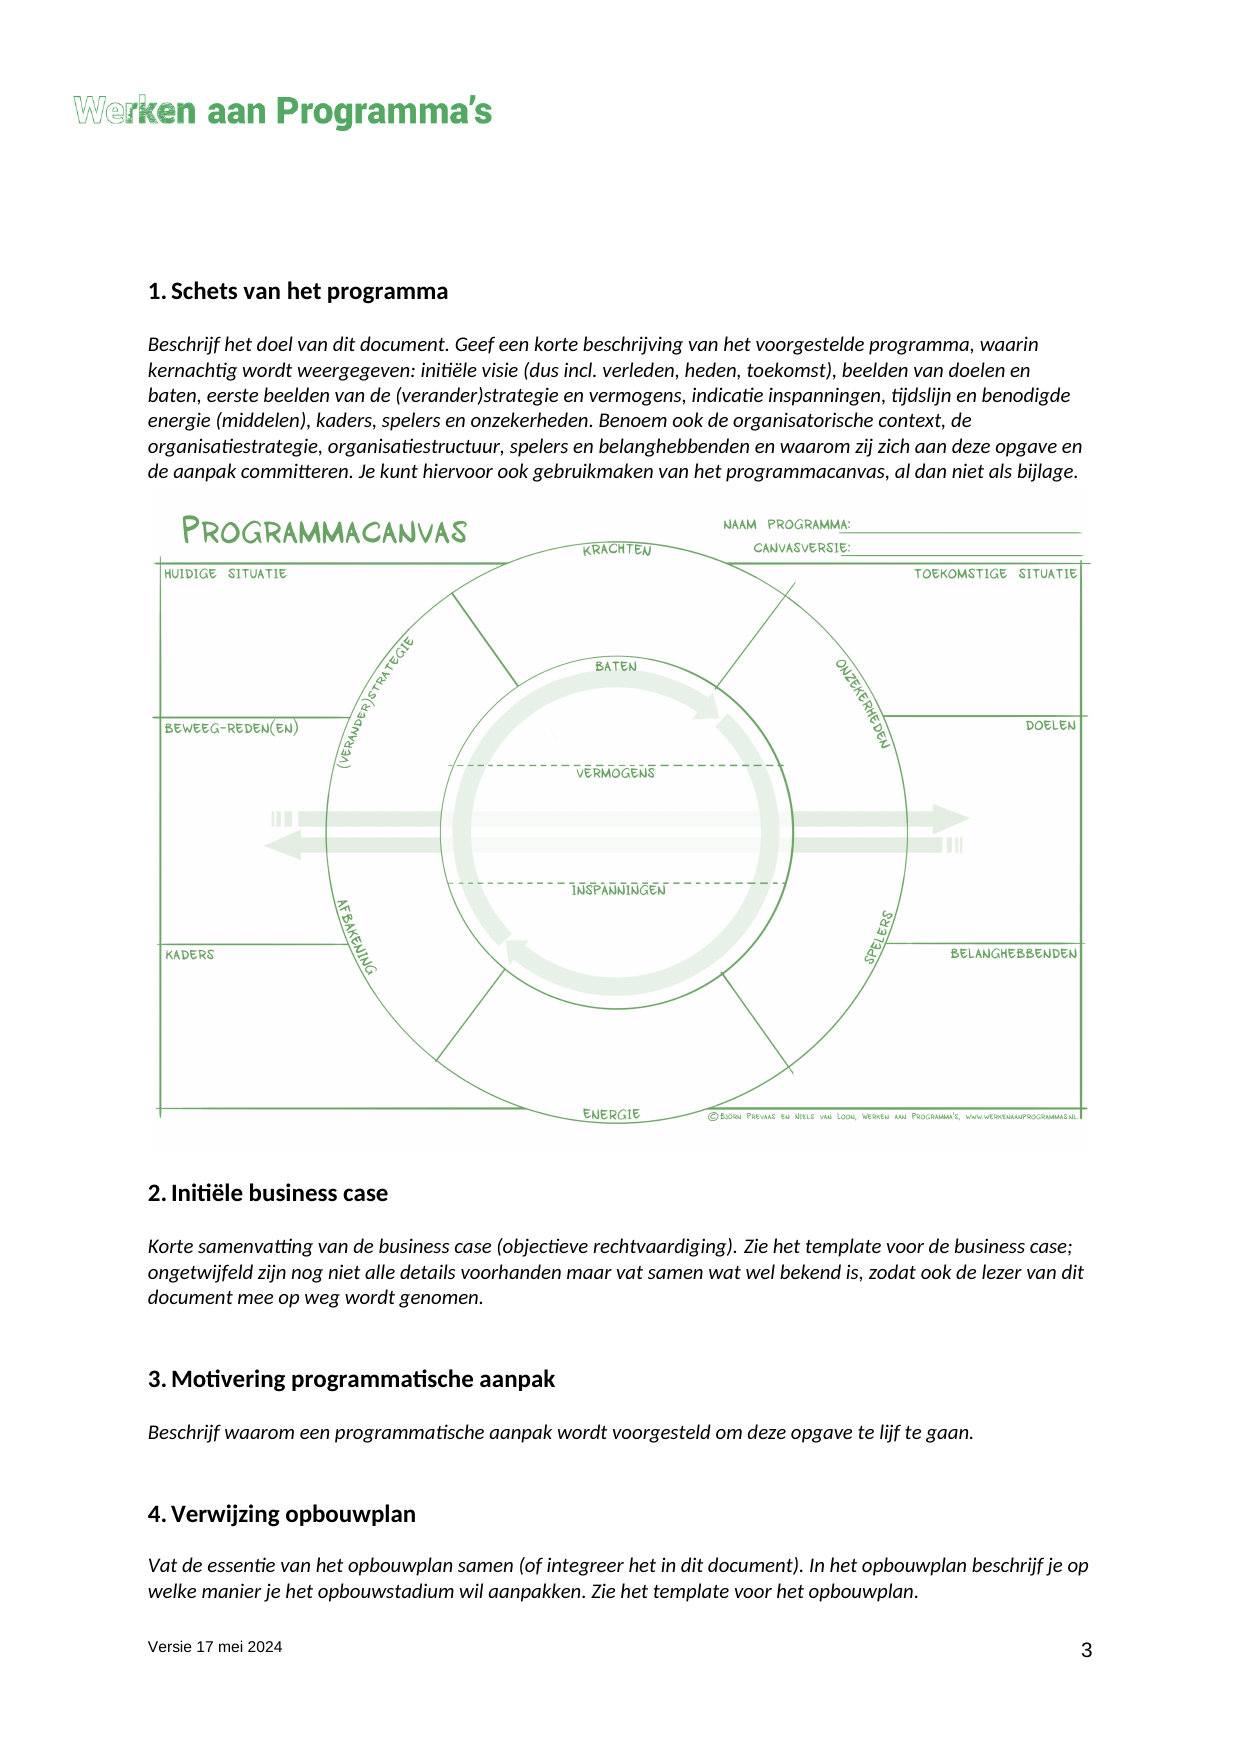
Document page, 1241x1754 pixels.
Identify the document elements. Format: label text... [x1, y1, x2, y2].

text Beschrijf waarom een programmatische aanpak wordt voorgesteld om deze opgave te lijf te gaan. [148, 1419, 1092, 1444]
text Korte samenvatting van de business case (objectieve rechtvaardiging). Zie het template voor de business case; ongetwijfeld zijn nog niet alle details voorhanden maar vat samen wat wel bekend is, zodat ook de lezer van dit document mee op weg wordt genomen. [148, 1233, 1092, 1310]
text Vat de essentie van het opbouwplan samen (of integreer het in dit document). In het opbouwplan beschrijf je op welke manier je het opbouwstadium wil aanpakken. Zie het template voor het opbouwplan. [148, 1552, 1092, 1603]
picture [147, 483, 1093, 1152]
picture [52, 76, 512, 149]
text 1. Schets van het programma [148, 276, 1092, 306]
text 4. Verwijzing opbouwplan [148, 1498, 1092, 1528]
text Beschrijf het doel van dit document. Geef een korte beschrijving van het voorgestelde programma, waarin kernachtig wordt weergegeven: initiële visie (dus incl. verleden, heden, toekomst), beelden van doelen en baten, eerste beelden van de (verander)strategie en vermogens, indicatie inspanningen, tijdslijn en benodigde energie (middelen), kaders, spelers en onzekerheden. Benoem ook de organisatorische context, de organisatiestrategie, organisatiestructuur, spelers en belanghebbenden en waarom zij zich aan deze opgave en de aanpak committeren. Je kunt hiervoor ook gebruikmaken van het programmacanvas, al dan niet als bijlage. [148, 331, 1092, 483]
text 2. Initiële business case [148, 1177, 1092, 1208]
text 3. Motivering programmatische aanpak [148, 1363, 1092, 1394]
